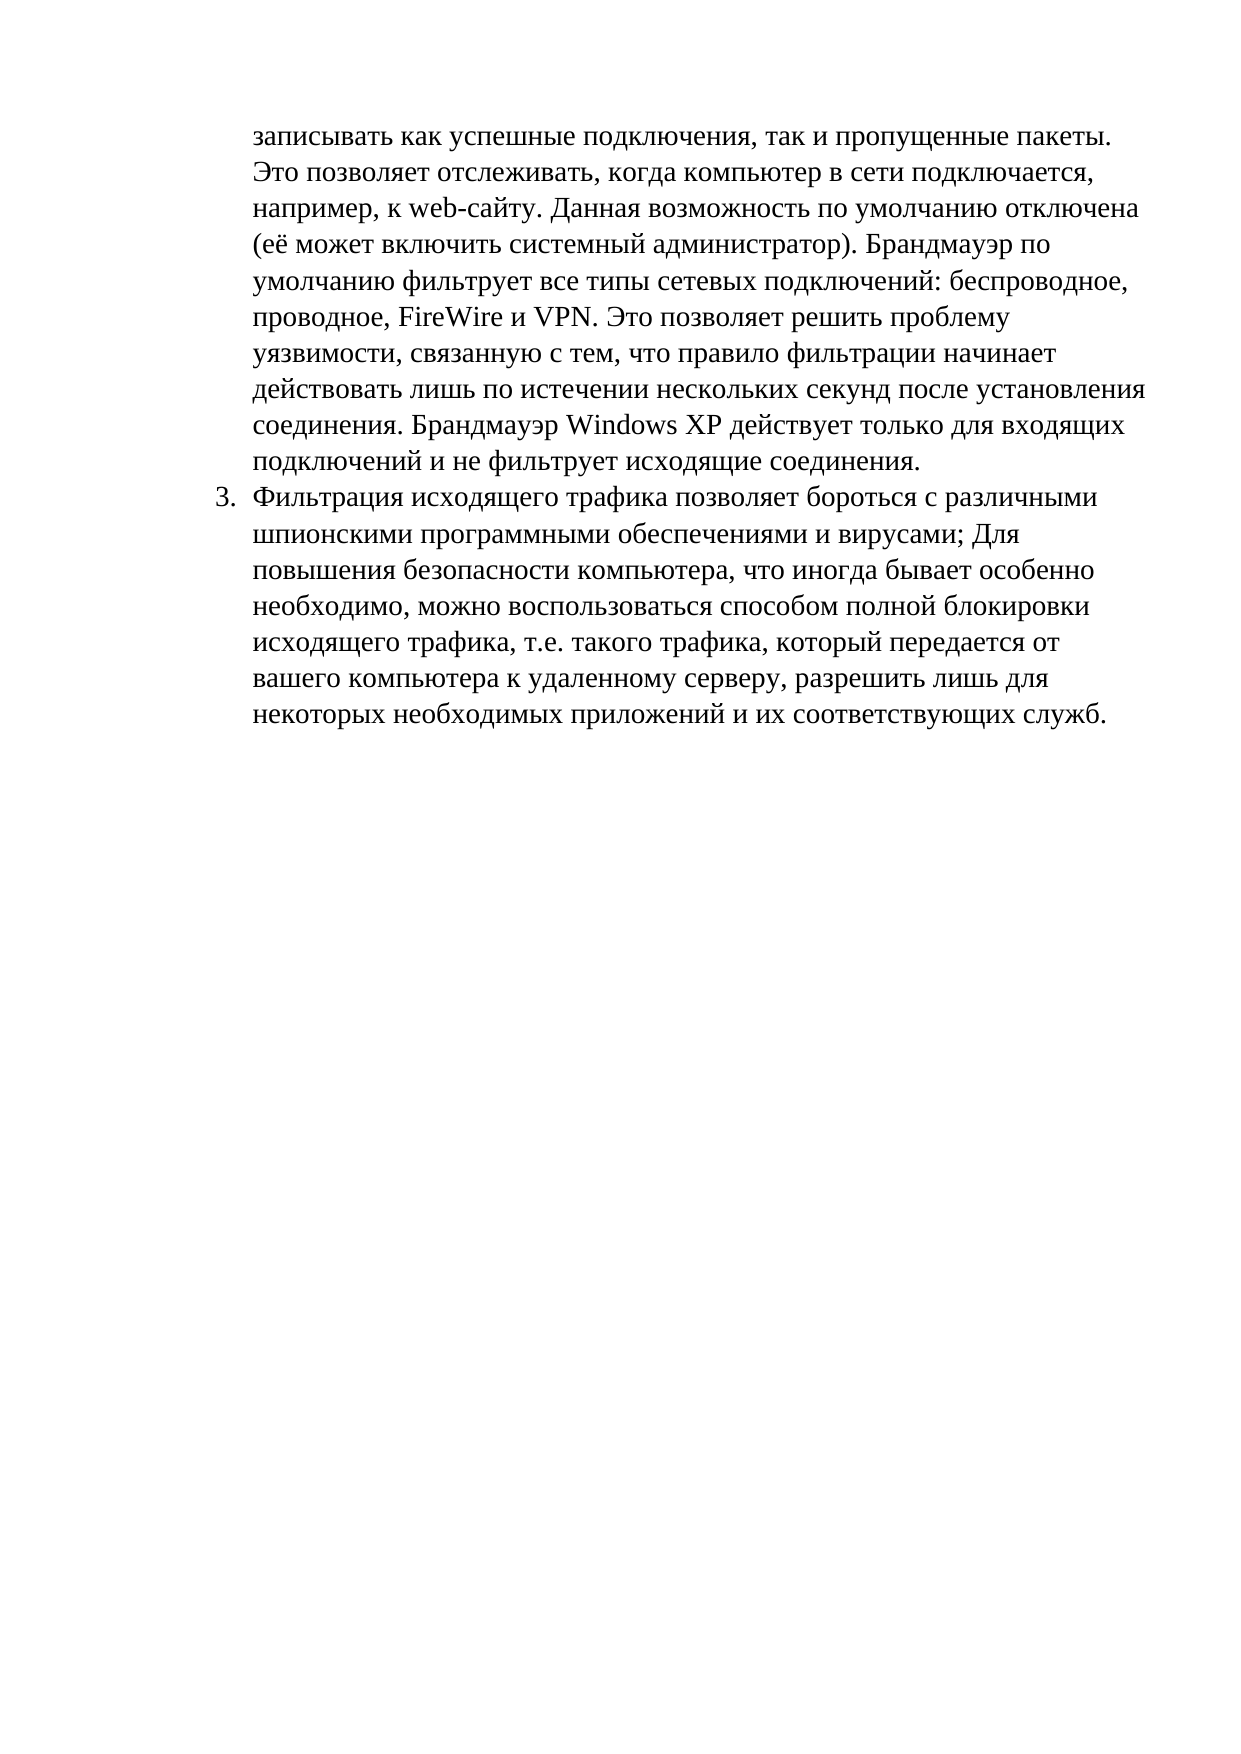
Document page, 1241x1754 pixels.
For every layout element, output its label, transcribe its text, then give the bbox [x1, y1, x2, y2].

list Фильтрация исходящего трафика позволяет бороться с различными шпионскими программными обеспечениями и вирусами; Для повышения безопасности компьютера, что иногда бывает особенно необходимо, можно воспользоваться способом полной блокировки исходящего трафика, т.е. такого трафика, который передается от вашего компьютера к удаленному серверу, разрешить лишь для некоторых необходимых приложений и их соответствующих служб. [215, 479, 1152, 730]
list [215, 118, 1152, 477]
